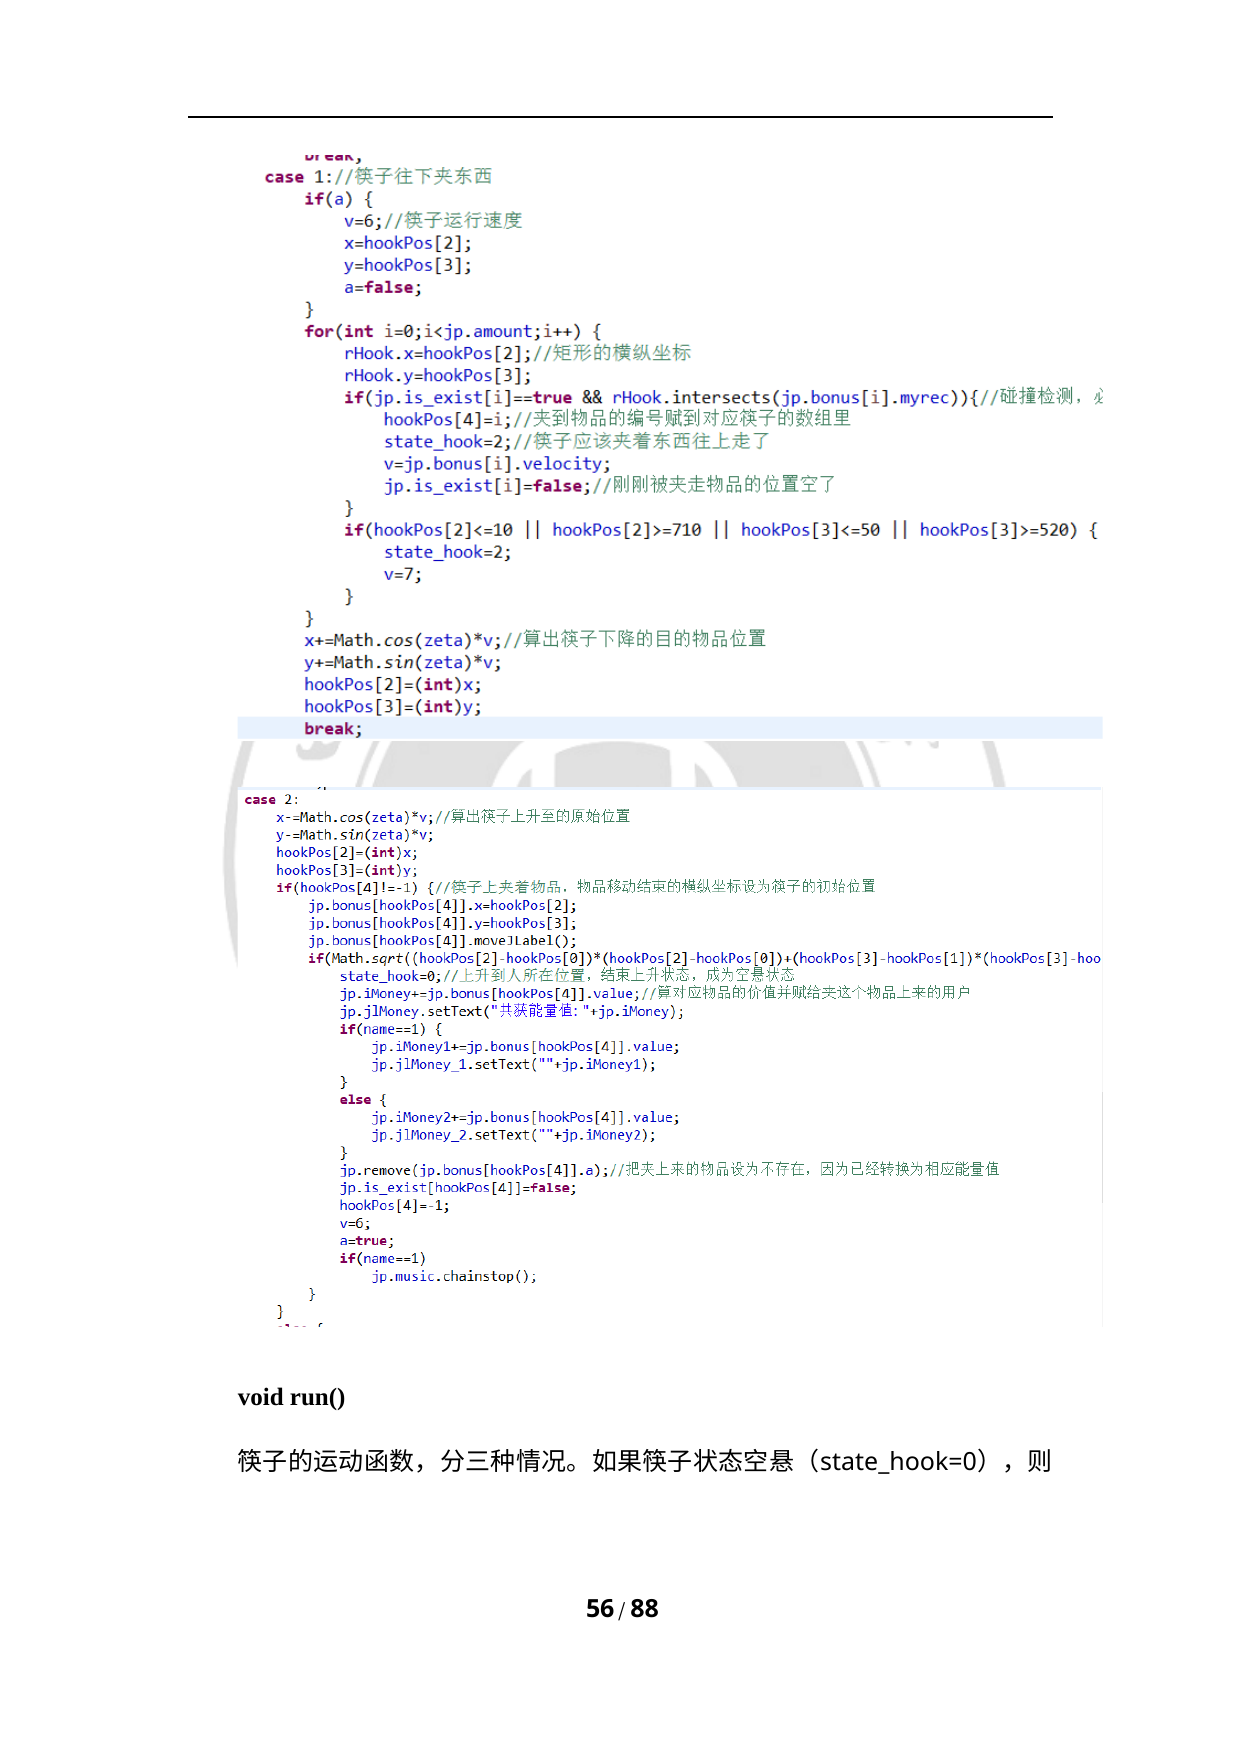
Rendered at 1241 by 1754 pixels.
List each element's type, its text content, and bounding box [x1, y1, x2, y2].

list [187, 1427, 1053, 1492]
picture [187, 155, 1103, 1327]
list void run() [187, 1380, 1053, 1413]
